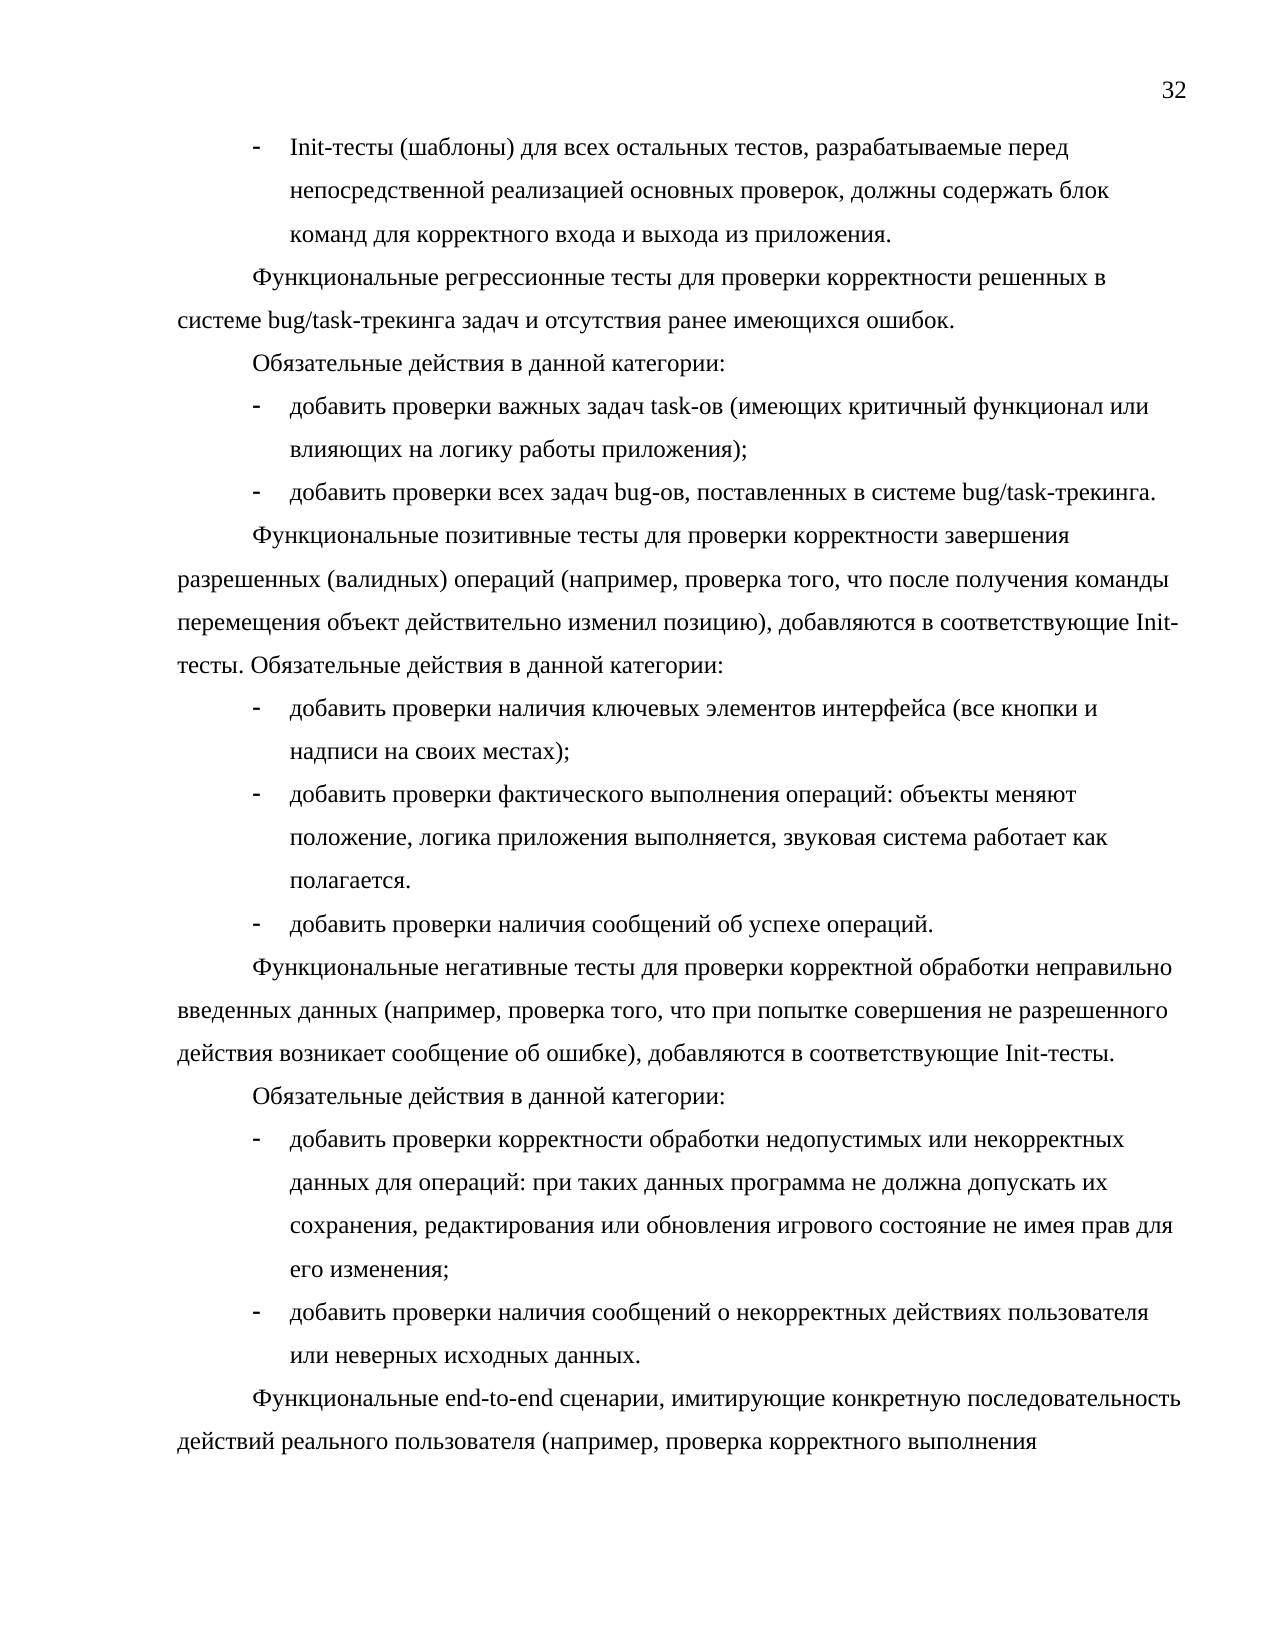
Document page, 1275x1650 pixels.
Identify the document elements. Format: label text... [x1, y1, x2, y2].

text Обязательные действия в данной категории: [177, 1081, 1186, 1110]
list добавить проверки всех задач bug-ов, поставленных в системе bug/task-трекинга. [252, 477, 1186, 506]
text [177, 1383, 1186, 1455]
list Init-тесты (шаблоны) для всех остальных тестов, разрабатываемые перед непосредственной реализацией основных проверок, должны содержать блок команд для корректного входа и выхода из приложения. [252, 132, 1186, 247]
list добавить проверки корректности обработки недопустимых или некорректных данных для операций: при таких данных программа не должна допускать их сохранения, редактирования или обновления игрового состояние не имея прав для его изменения; [252, 1124, 1186, 1282]
text Функциональные позитивные тесты для проверки корректности завершения разрешенных (валидных) операций (например, проверка того, что после получения команды перемещения объект действительно изменил позицию), добавляются в соответствующие Init-тесты. Обязательные действия в данной категории: [177, 521, 1186, 679]
text Обязательные действия в данной категории: [177, 348, 1186, 377]
list добавить проверки наличия ключевых элементов интерфейса (все кнопки и надписи на своих местах); [252, 693, 1186, 765]
text Функциональные негативные тесты для проверки корректной обработки неправильно введенных данных (например, проверка того, что при попытке совершения не разрешенного действия возникает сообщение об ошибке), добавляются в соответствующие Init-тесты. [177, 952, 1186, 1067]
list добавить проверки важных задач task-ов (имеющих критичный функционал или влияющих на логику работы приложения); [252, 391, 1186, 463]
list добавить проверки фактического выполнения операций: объекты меняют положение, логика приложения выполняется, звуковая система работает как полагается. [252, 779, 1186, 894]
list добавить проверки наличия сообщений о некорректных действиях пользователя или неверных исходных данных. [252, 1297, 1186, 1369]
text Функциональные регрессионные тесты для проверки корректности решенных в системе bug/task-трекинга задач и отсутствия ранее имеющихся ошибок. [177, 262, 1186, 334]
list добавить проверки наличия сообщений об успехе операций. [252, 909, 1186, 937]
